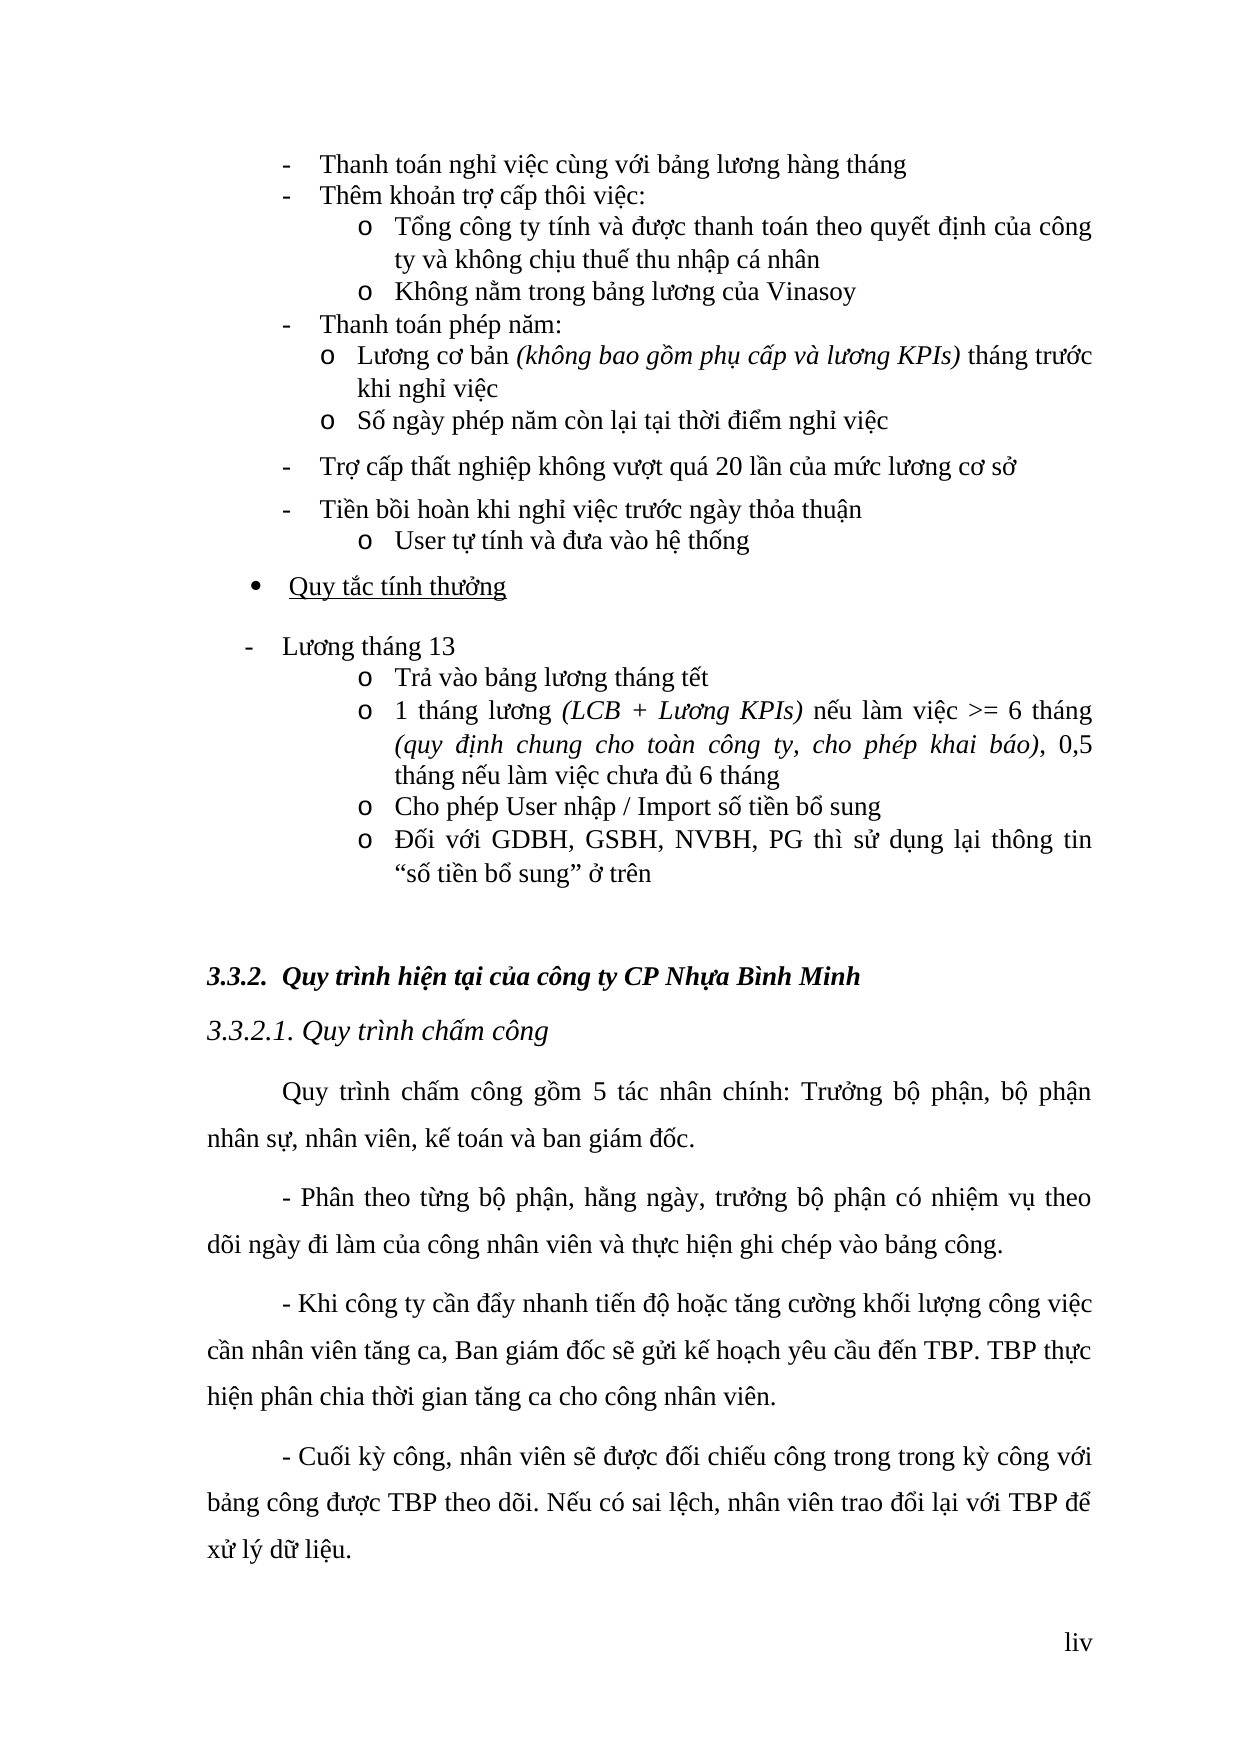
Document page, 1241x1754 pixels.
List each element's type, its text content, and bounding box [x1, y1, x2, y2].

list Thêm khoản trợ cấp thôi việc: [282, 179, 1092, 210]
text - Khi công ty cần đẩy nhanh tiến độ hoặc tăng cường khối lượng công việc cần nhân viên tăng ca, Ban giám đốc sẽ gửi kế hoạch yêu cầu đến TBP. TBP thực hiện phân chia thời gian tăng ca cho công nhân viên. [207, 1287, 1092, 1412]
list Cho phép User nhập / Import số tiền bổ sung [357, 790, 1092, 823]
list 1 tháng lương (LCB + Lương KPIs) nếu làm việc >= 6 tháng (quy định chung cho toàn công ty, cho phép khai báo), 0,5 tháng nếu làm việc chưa đủ 6 tháng [357, 694, 1092, 790]
list Tiền bồi hoàn khi nghỉ việc trước ngày thỏa thuận [282, 493, 1092, 524]
list Lương cơ bản (không bao gồm phụ cấp và lương KPIs) tháng trước khi nghỉ việc [319, 339, 1092, 404]
list Không nằm trong bảng lương của Vinasoy [357, 274, 1092, 308]
subtitle 3.3.2.1. Quy trình chấm công [207, 1013, 1092, 1046]
text - Cuối kỳ công, nhân viên sẽ được đối chiếu công trong trong kỳ công với bảng công được TBP theo dõi. Nếu có sai lệch, nhân viên trao đổi lại với TBP để xử lý dữ liệu. [207, 1440, 1092, 1564]
list Trợ cấp thất nghiệp không vượt quá 20 lần của mức lương cơ sở [282, 450, 1092, 481]
list Trả vào bảng lương tháng tết [357, 661, 1092, 694]
list User tự tính và đưa vào hệ thống [357, 524, 1092, 558]
list Quy tắc tính thưởng [251, 570, 1092, 602]
subtitle Quy trình hiện tại của công ty CP Nhựa Bình Minh [207, 960, 1092, 991]
text Quy trình chấm công gồm 5 tác nhân chính: Trưởng bộ phận, bộ phận nhân sự, nhân viên, kế toán và ban giám đốc. [207, 1076, 1092, 1153]
list Đối với GDBH, GSBH, NVBH, PG thì sử dụng lại thông tin “số tiền bổ sung” ở trên [357, 823, 1092, 888]
text - Phân theo từng bộ phận, hằng ngày, trưởng bộ phận có nhiệm vụ theo dõi ngày đi làm của công nhân viên và thực hiện ghi chép vào bảng công. [207, 1181, 1092, 1259]
list Tổng công ty tính và được thanh toán theo quyết định của công ty và không chịu thuế thu nhập cá nhân [357, 210, 1092, 274]
list Lương tháng 13 [244, 630, 1092, 661]
list Thanh toán nghỉ việc cùng với bảng lương hàng tháng [282, 148, 1092, 179]
list Số ngày phép năm còn lại tại thời điểm nghỉ việc [319, 404, 1092, 437]
list Thanh toán phép năm: [282, 308, 1092, 339]
